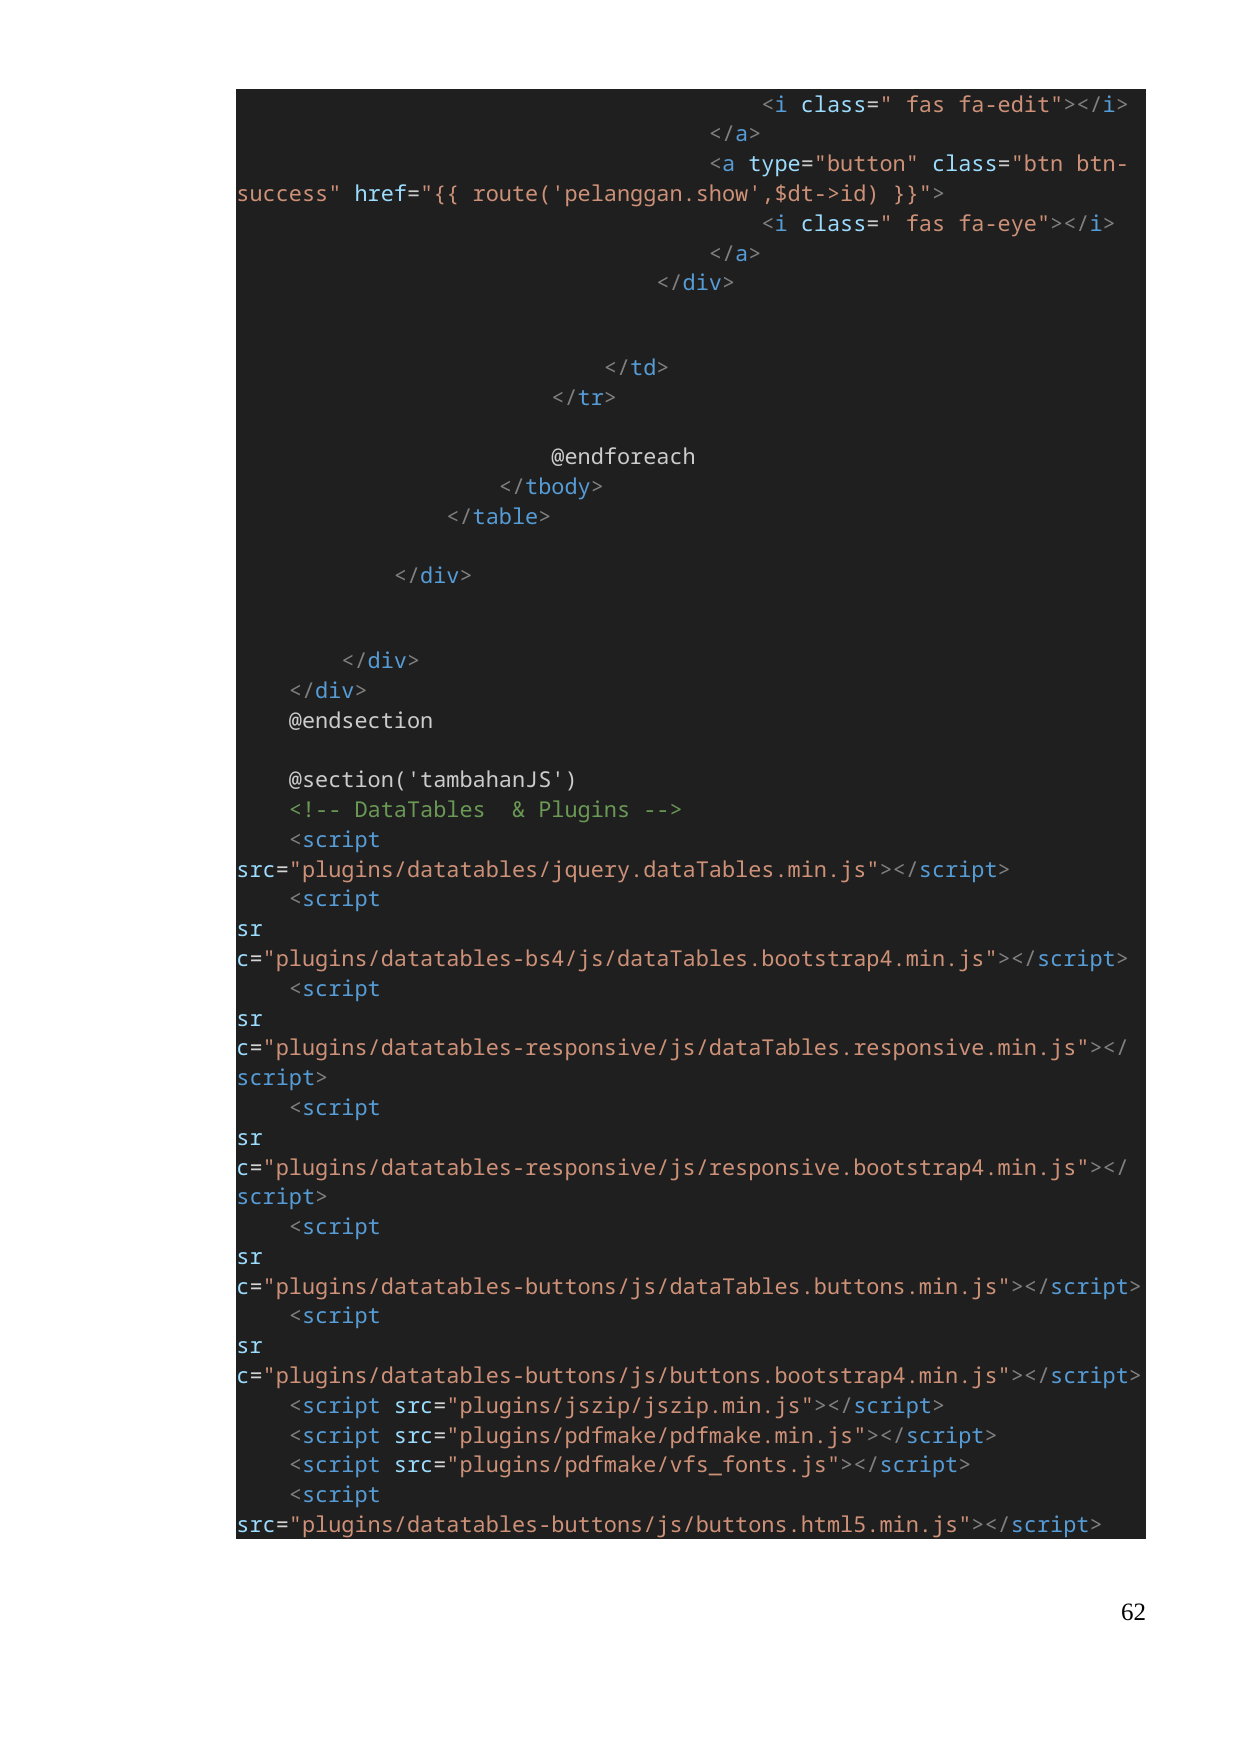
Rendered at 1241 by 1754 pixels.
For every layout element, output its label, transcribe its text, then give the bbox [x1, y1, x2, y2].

text </div> [236, 561, 1146, 590]
text </tr> [236, 382, 1146, 412]
text <!-- DataTables & Plugins --> [236, 794, 1146, 824]
text </div> [236, 675, 1146, 705]
text <script src="plugins/datatables-buttons/js/buttons.html5.min.js"></script> [236, 1479, 1146, 1539]
text <script src="plugins/datatables-responsive/js/dataTables.responsive.min.js"></script> [236, 973, 1146, 1092]
text <script src="plugins/datatables/jquery.dataTables.min.js"></script> [236, 824, 1146, 883]
text <i class=" fas fa-eye"></i> [236, 208, 1146, 238]
text <script src="plugins/pdfmake/pdfmake.min.js"></script> [236, 1420, 1146, 1449]
text </a> [236, 118, 1146, 148]
text <script src="plugins/datatables-responsive/js/responsive.bootstrap4.min.js"></script> [236, 1092, 1146, 1211]
text </td> [236, 352, 1146, 382]
text <a type="button" class="btn btn-success" href="{{ route('pelanggan.show',$dt->id) }}"> [236, 148, 1146, 208]
text </a> [236, 238, 1146, 267]
text <i class=" fas fa-edit"></i> [236, 89, 1146, 118]
text <script src="plugins/datatables-buttons/js/dataTables.buttons.min.js"></script> [236, 1211, 1146, 1301]
text <script src="plugins/datatables-buttons/js/buttons.bootstrap4.min.js"></script> [236, 1301, 1146, 1390]
text </div> [236, 645, 1146, 675]
text </div> [236, 267, 1146, 297]
text <script src="plugins/datatables-bs4/js/dataTables.bootstrap4.min.js"></script> [236, 883, 1146, 973]
text <script src="plugins/pdfmake/vfs_fonts.js"></script> [236, 1449, 1146, 1479]
text @section('tambahanJS') [236, 764, 1146, 794]
text <script src="plugins/jszip/jszip.min.js"></script> [236, 1390, 1146, 1420]
text </table> [236, 501, 1146, 531]
text @endforeach [236, 441, 1146, 471]
text </tbody> [236, 471, 1146, 501]
text @endsection [236, 705, 1146, 734]
